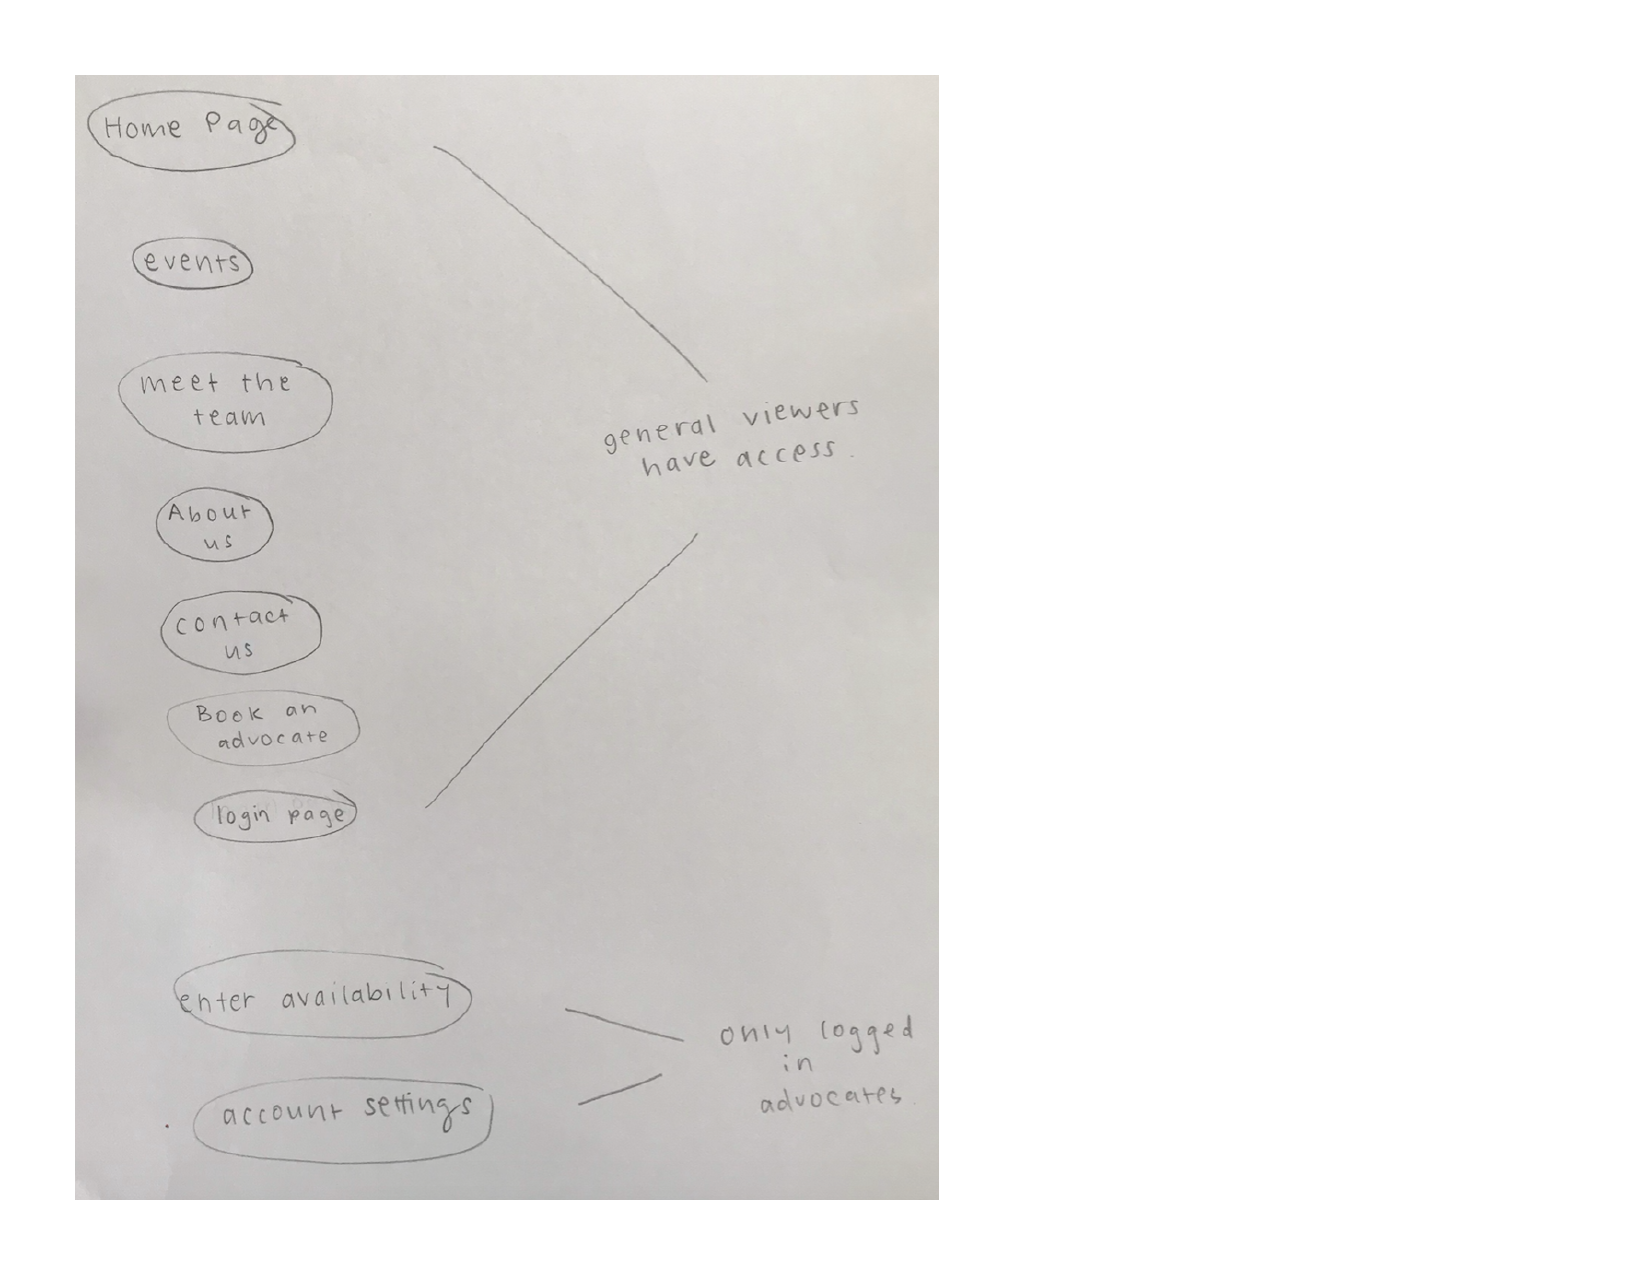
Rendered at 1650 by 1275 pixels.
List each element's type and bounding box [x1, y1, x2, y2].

picture [75, 75, 939, 1200]
